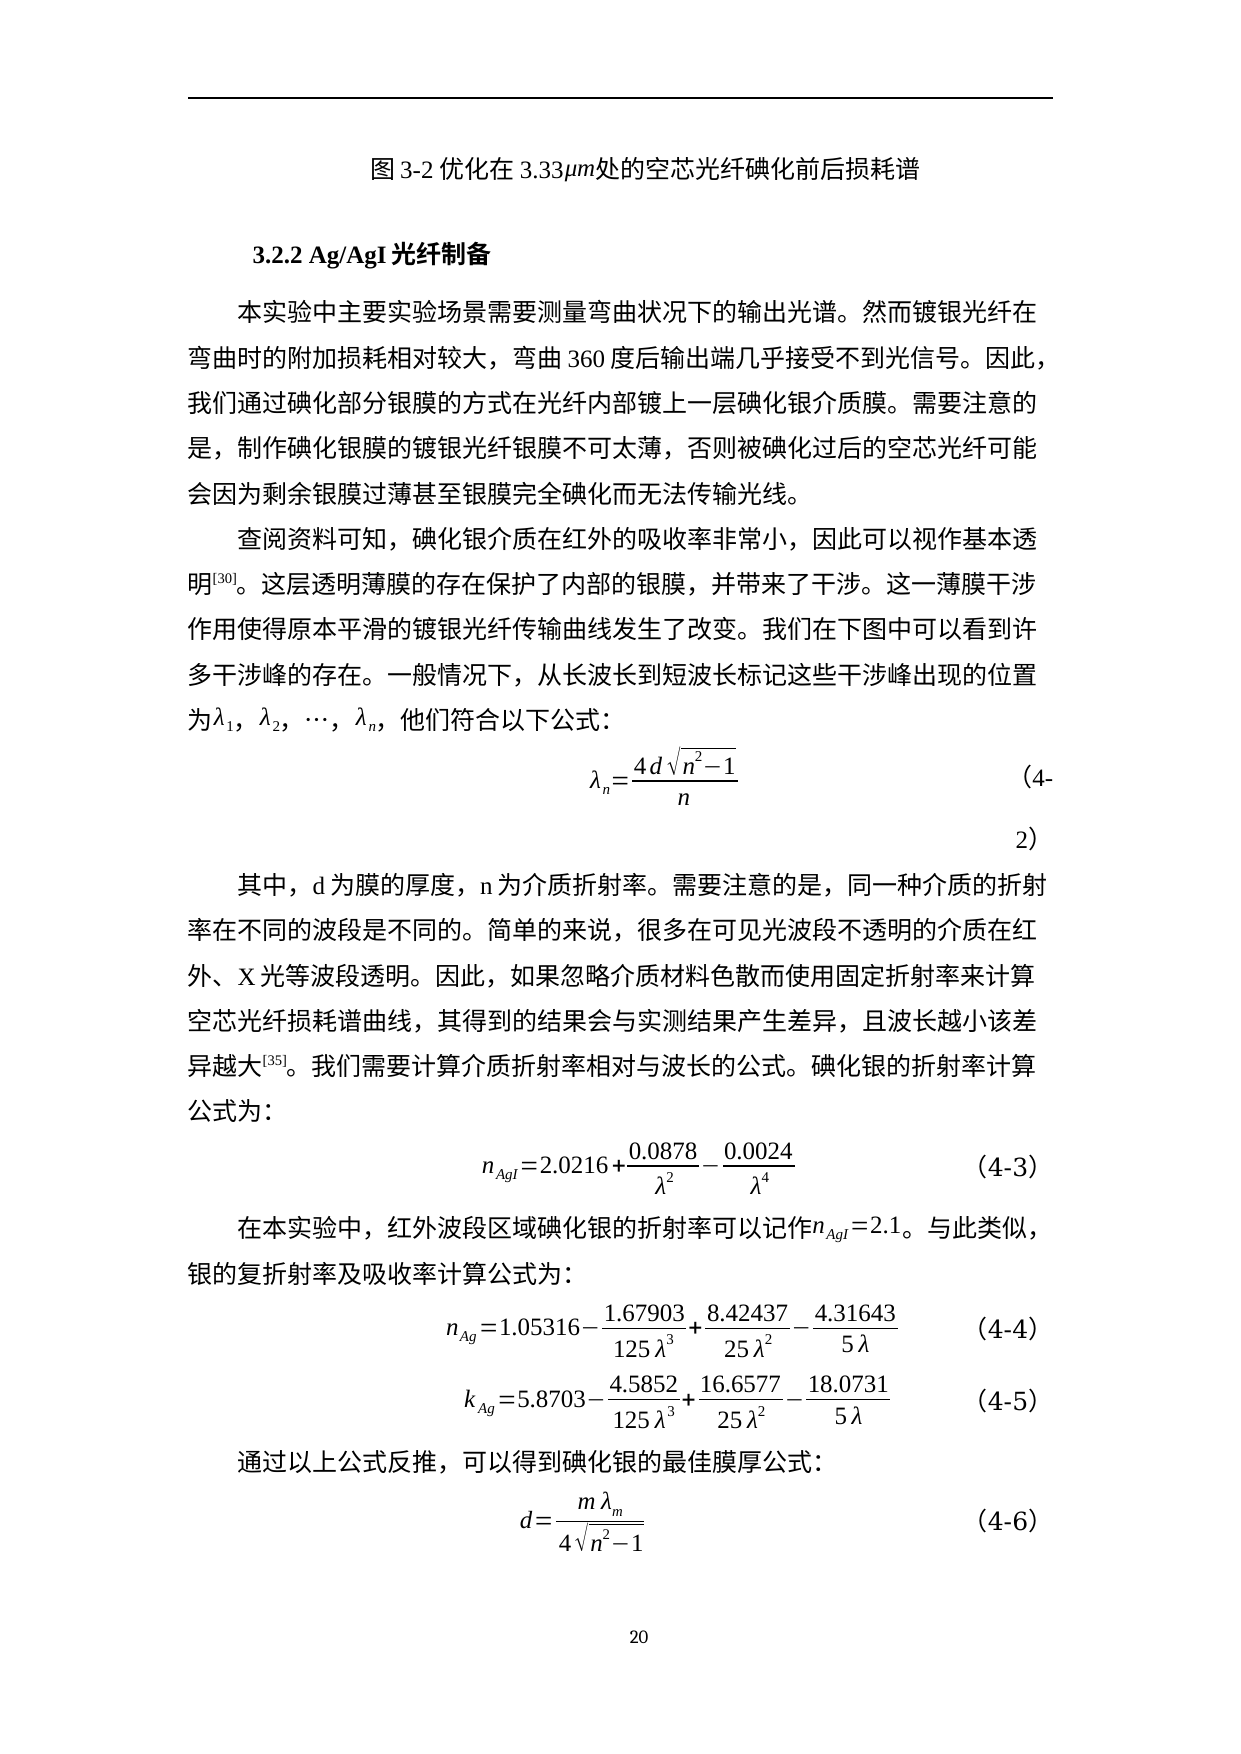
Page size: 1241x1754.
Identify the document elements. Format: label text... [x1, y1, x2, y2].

text （4-5） [187, 1371, 1053, 1433]
text 在本实验中，红外波段区域碘化银的折射率可以记作。与此类似，银的复折射率及吸收率计算公式为： [187, 1209, 1053, 1290]
text （4-2） [487, 746, 1053, 856]
text （4-4） [187, 1299, 1053, 1362]
text 本实验中主要实验场景需要测量弯曲状况下的输出光谱。然而镀银光纤在弯曲时的附加损耗相对较大，弯曲360度后输出端几乎接受不到光信号。因此，我们通过碘化部分银膜的方式在光纤内部镀上一层碘化银介质膜。需要注意的是，制作碘化银膜的镀银光纤银膜不可太薄，否则被碘化过后的空芯光纤可能会因为剩余银膜过薄甚至银膜完全碘化而无法传输光线。 [187, 293, 1053, 510]
text 查阅资料可知，碘化银介质在红外的吸收率非常小，因此可以视作基本透明[30]。这层透明薄膜的存在保护了内部的银膜，并带来了干涉。这一薄膜干涉作用使得原本平滑的镀银光纤传输曲线发生了改变。我们在下图中可以看到许多干涉峰的存在。一般情况下，从长波长到短波长标记这些干涉峰出现的位置为，，…，，他们符合以下公式： [187, 519, 1053, 737]
text 其中，d为膜的厚度，n为介质折射率。需要注意的是，同一种介质的折射率在不同的波段是不同的。简单的来说，很多在可见光波段不透明的介质在红外、X光等波段透明。因此，如果忽略介质材料色散而使用固定折射率来计算空芯光纤损耗谱曲线，其得到的结果会与实测结果产生差异，且波长越小该差异越大[35]。我们需要计算介质折射率相对与波长的公式。碘化银的折射率计算公式为： [187, 865, 1053, 1128]
text 通过以上公式反推，可以得到碘化银的最佳膜厚公式： [187, 1442, 1053, 1479]
text （4-3） [187, 1137, 1053, 1200]
text （4-6） [187, 1488, 1053, 1556]
text 图3-2 优化在3.33处的空芯光纤碘化前后损耗谱 [187, 150, 1053, 186]
subtitle 3.2.2 Ag/AgI光纤制备 [202, 235, 1053, 271]
